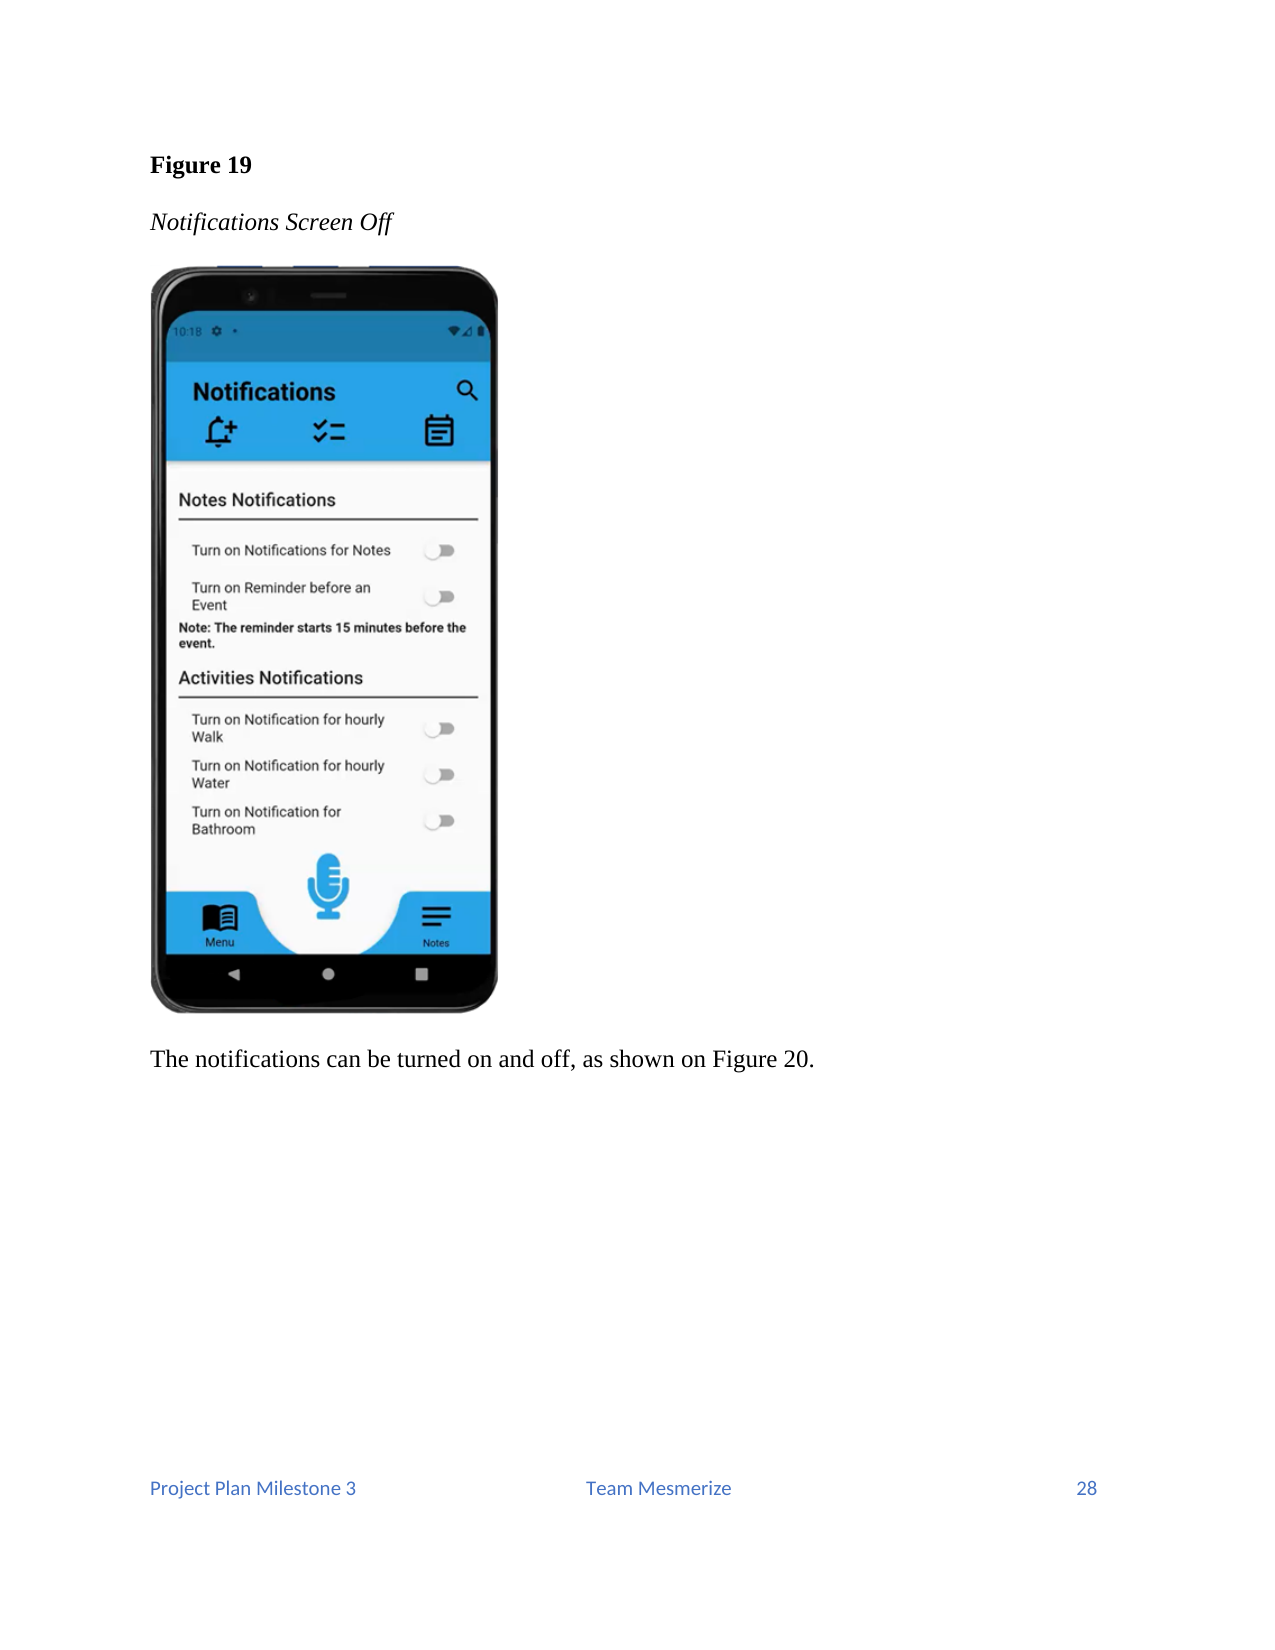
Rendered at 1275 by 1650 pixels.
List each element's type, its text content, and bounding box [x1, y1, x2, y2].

text The notifications can be turned on and off, as shown on Figure 20. [150, 1044, 1125, 1072]
text Notifications Screen Off [150, 207, 1125, 236]
text Figure 19 [150, 150, 1125, 179]
picture [150, 265, 499, 1015]
